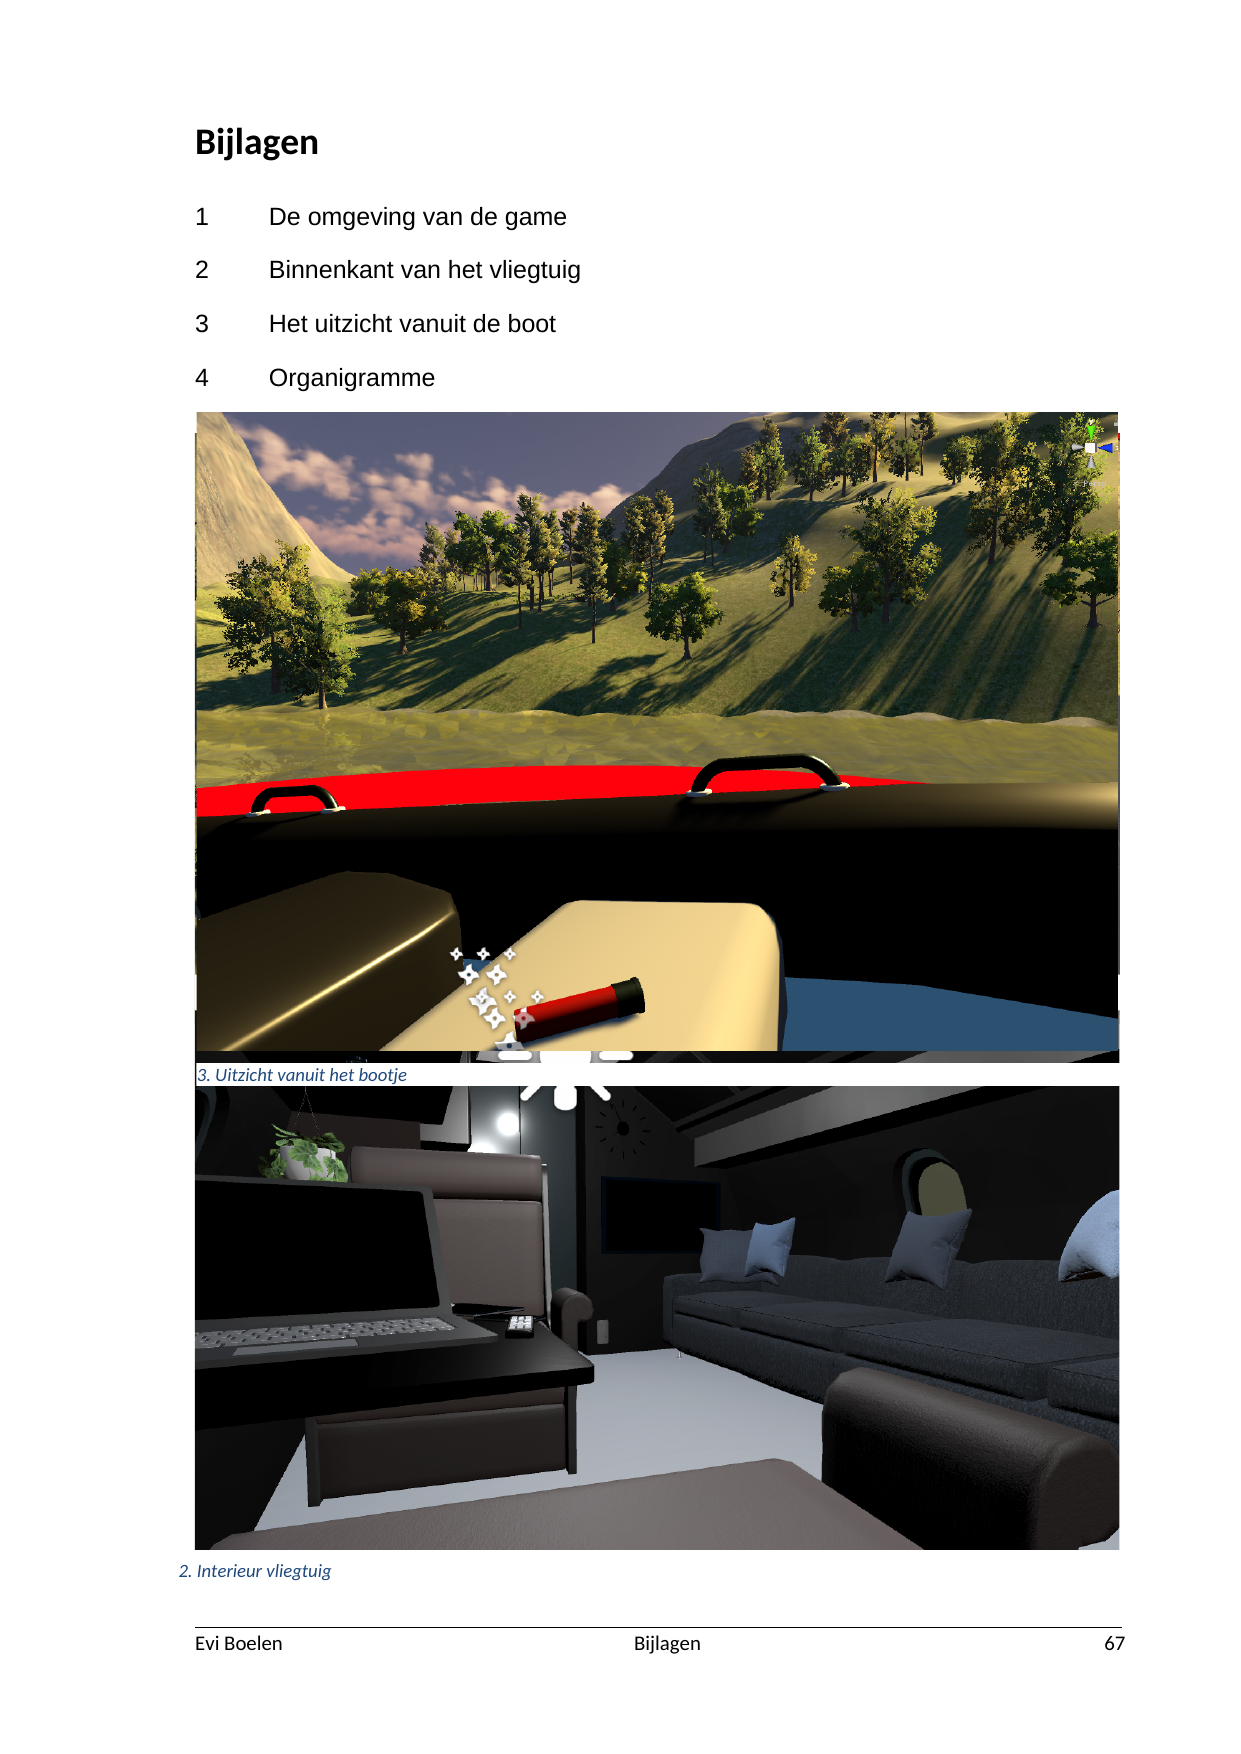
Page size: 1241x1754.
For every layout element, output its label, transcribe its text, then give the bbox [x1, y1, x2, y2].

text 4 Organigramme [195, 363, 1122, 391]
subtitle Bijlagen [195, 118, 1122, 164]
text 2 Binnenkant van het vliegtuig [195, 255, 1122, 284]
text 1 De omgeving van de game [195, 201, 1122, 230]
picture [194, 412, 1119, 1550]
text 3 Het uitzicht vanuit de boot [195, 309, 1122, 338]
